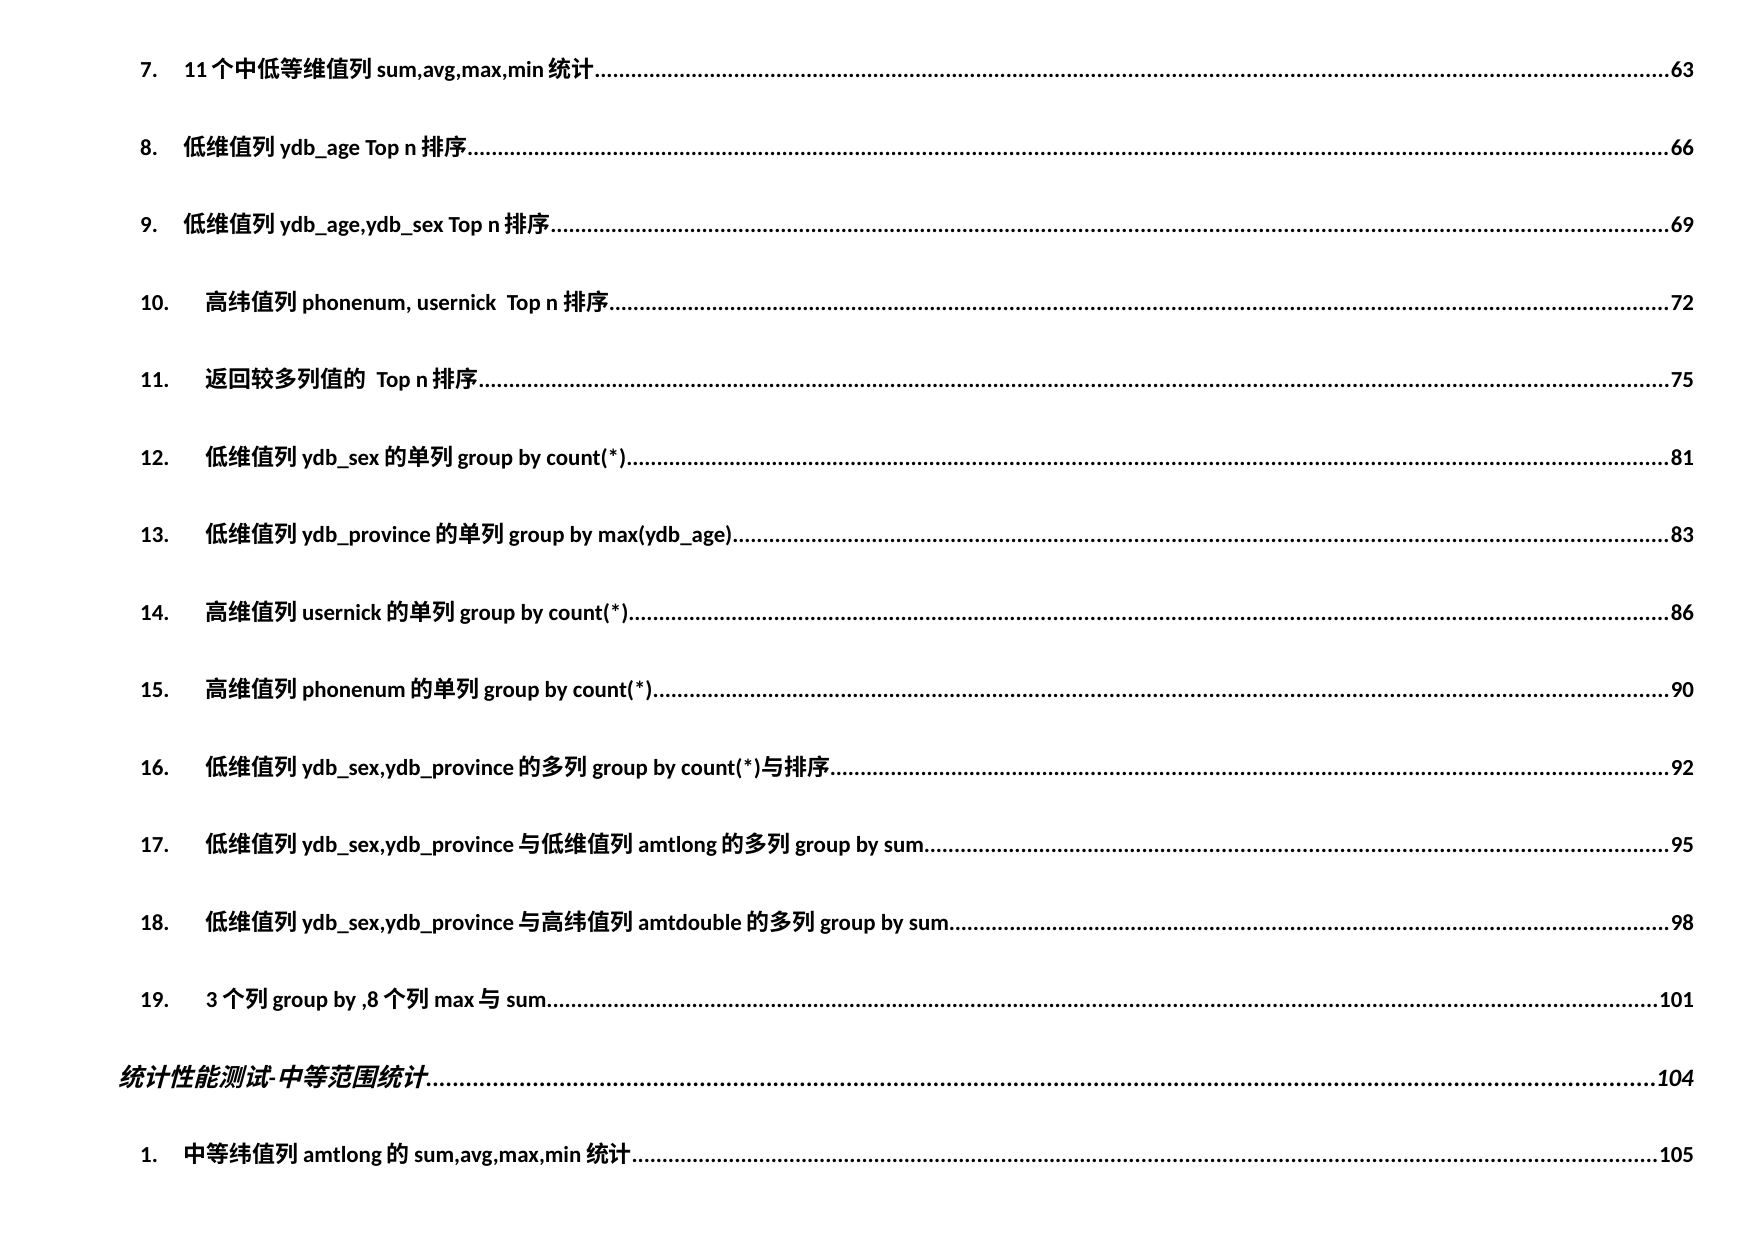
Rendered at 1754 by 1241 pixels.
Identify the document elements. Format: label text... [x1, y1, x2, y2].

text 7. 11个中低等维值列sum,avg,max,min统计 63 [140, 35, 1695, 100]
text 10. 高纬值列phonenum, usernick Top n排序 72 [140, 268, 1695, 333]
text 14. 高维值列usernick的单列group by count(*) 86 [140, 578, 1695, 643]
text 19. 3个列group by ,8个列max与sum 101 [140, 965, 1695, 1030]
text 1. 中等纬值列amtlong的sum,avg,max,min统计 105 [140, 1120, 1695, 1185]
text 11. 返回较多列值的 Top n排序 75 [140, 345, 1695, 410]
text 13. 低维值列ydb_province的单列group by max(ydb_age) 83 [140, 500, 1695, 565]
text 17. 低维值列ydb_sex,ydb_province与低维值列amtlong的多列group by sum 95 [140, 810, 1695, 875]
text 统计性能测试-中等范围统计 104 [118, 1043, 1695, 1108]
text 9. 低维值列ydb_age,ydb_sex Top n排序 69 [140, 190, 1695, 255]
text 15. 高维值列phonenum的单列group by count(*) 90 [140, 655, 1695, 720]
text 8. 低维值列ydb_age Top n排序 66 [140, 113, 1695, 178]
text 16. 低维值列ydb_sex,ydb_province的多列group by count(*)与排序 92 [140, 733, 1695, 798]
text 12. 低维值列ydb_sex的单列group by count(*) 81 [140, 423, 1695, 488]
text 18. 低维值列ydb_sex,ydb_province与高纬值列amtdouble的多列group by sum 98 [140, 888, 1695, 953]
